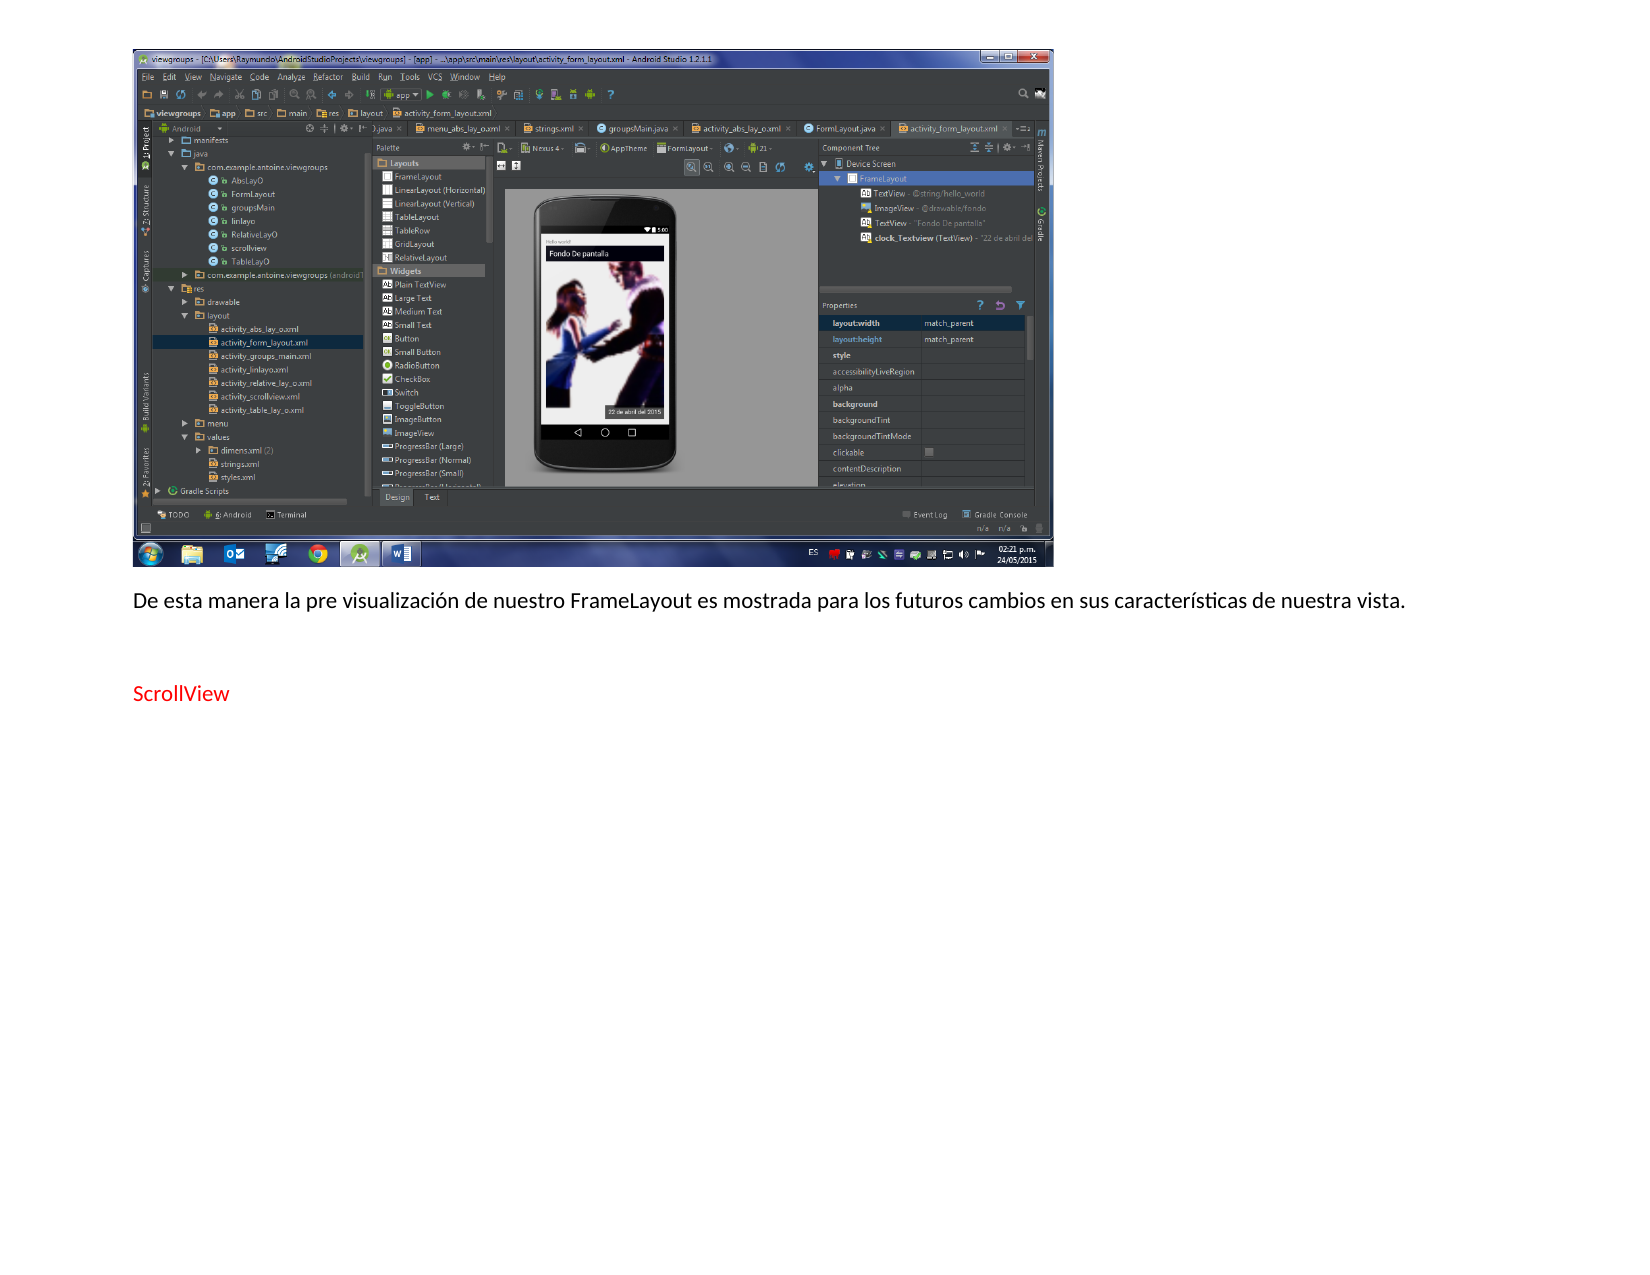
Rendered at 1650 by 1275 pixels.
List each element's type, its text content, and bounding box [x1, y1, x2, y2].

text ScrollView [133, 679, 1606, 708]
picture [132, 49, 1054, 567]
text De esta manera la pre visualización de nuestro FrameLayout es mostrada para los futuros cambios en sus características de nuestra vista. [133, 586, 1606, 614]
